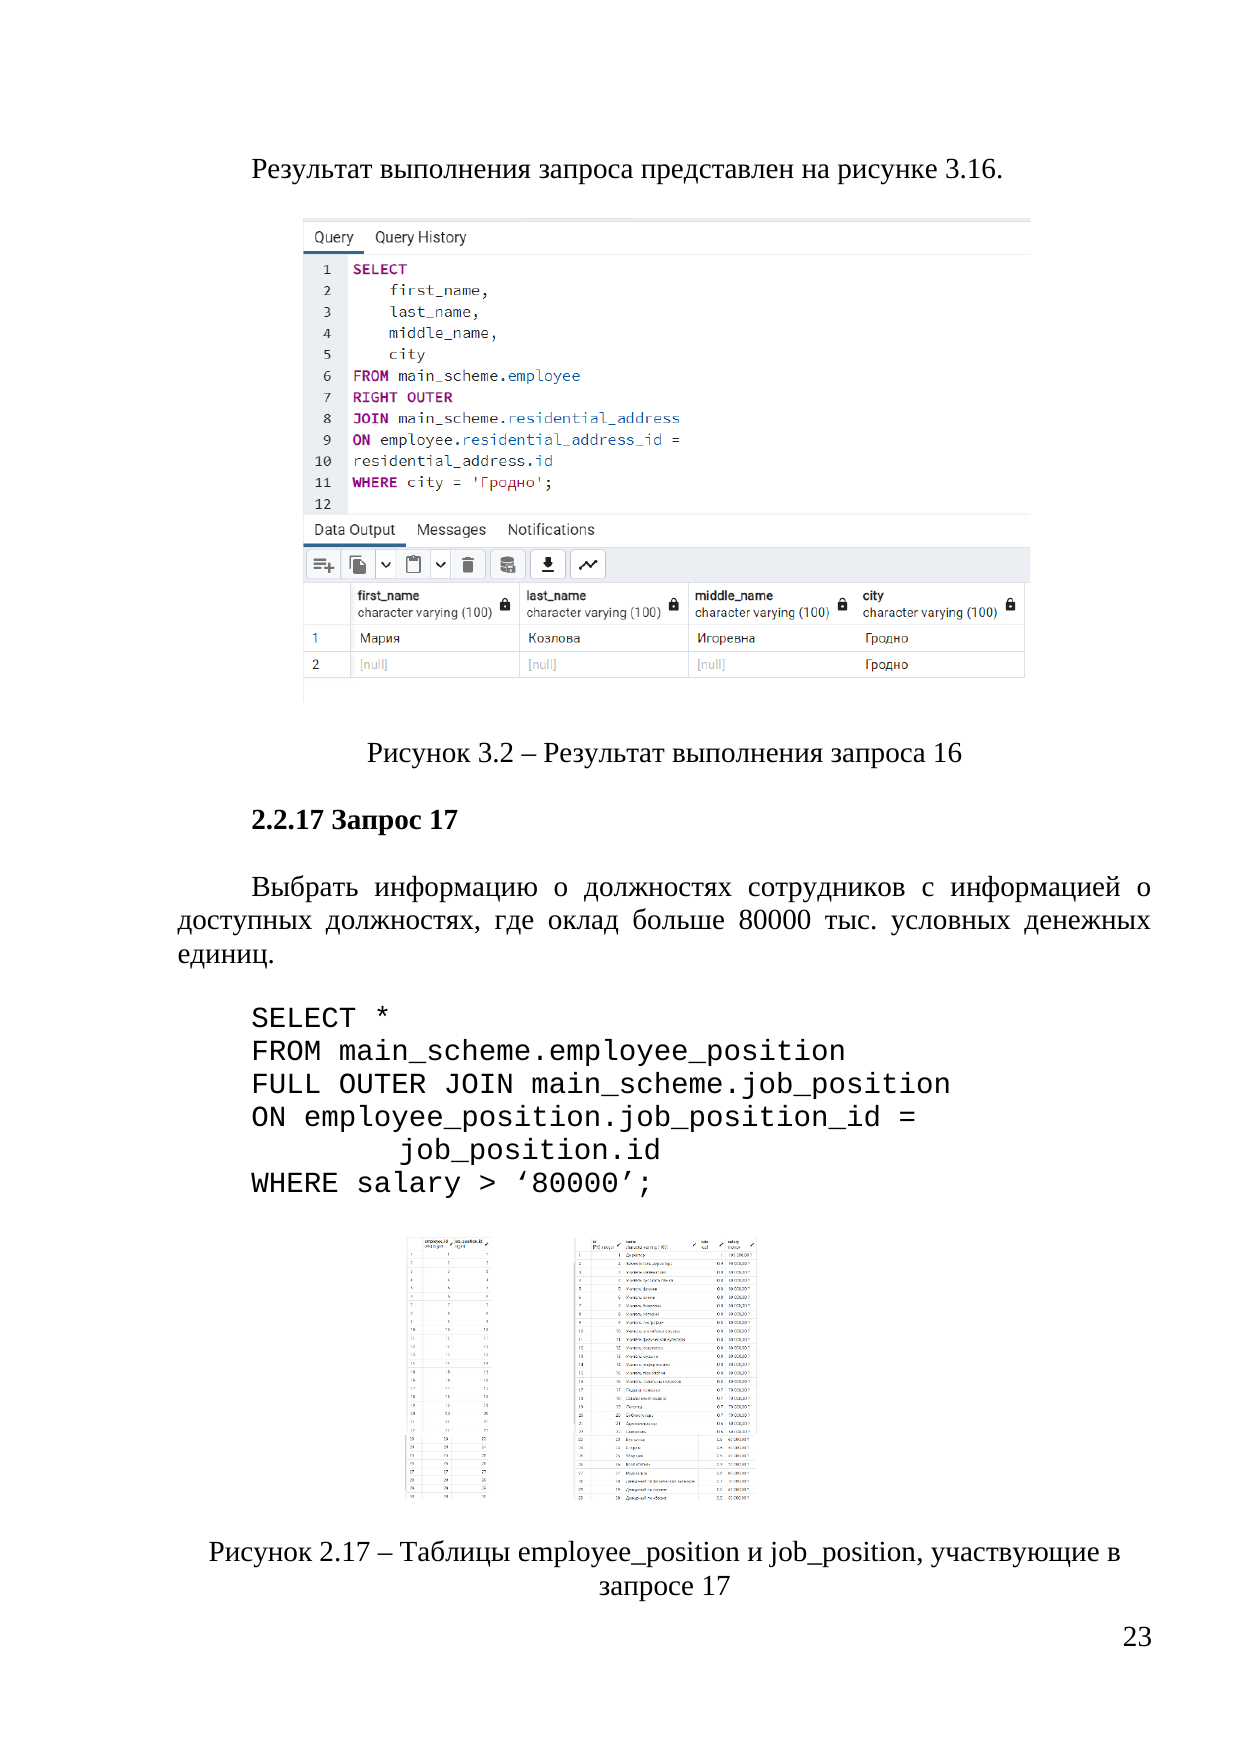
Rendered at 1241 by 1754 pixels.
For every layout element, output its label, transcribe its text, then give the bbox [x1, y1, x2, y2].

text 2.2.17 Запрос 17 [177, 802, 1152, 835]
text ON employee_position.job_position_id = [177, 1102, 1152, 1135]
text WHERE salary > ‘80000’; [177, 1168, 1152, 1201]
picture [406, 1237, 492, 1433]
text FULL OUTER JOIN main_scheme.job_position [177, 1069, 1152, 1102]
picture [298, 218, 1031, 702]
text Результат выполнения запроса представлен на рисунке 3.16. [177, 152, 1152, 185]
text Рисунок 3.2 – Результат выполнения запроса 16 [177, 735, 1152, 768]
text Рисунок 2.17 – Таблицы employee_position и job_position, участвующие в запросе 17 [177, 1534, 1152, 1601]
text FROM main_scheme.employee_position [177, 1036, 1152, 1069]
picture [573, 1238, 758, 1501]
picture [405, 1435, 490, 1499]
text Выбрать информацию о должностях сотрудников с информацией о доступных должностях, где оклад больше 80000 тыс. условных денежных единиц. [177, 869, 1152, 969]
text SELECT * [177, 1003, 1152, 1036]
text job_position.id [324, 1135, 1152, 1168]
